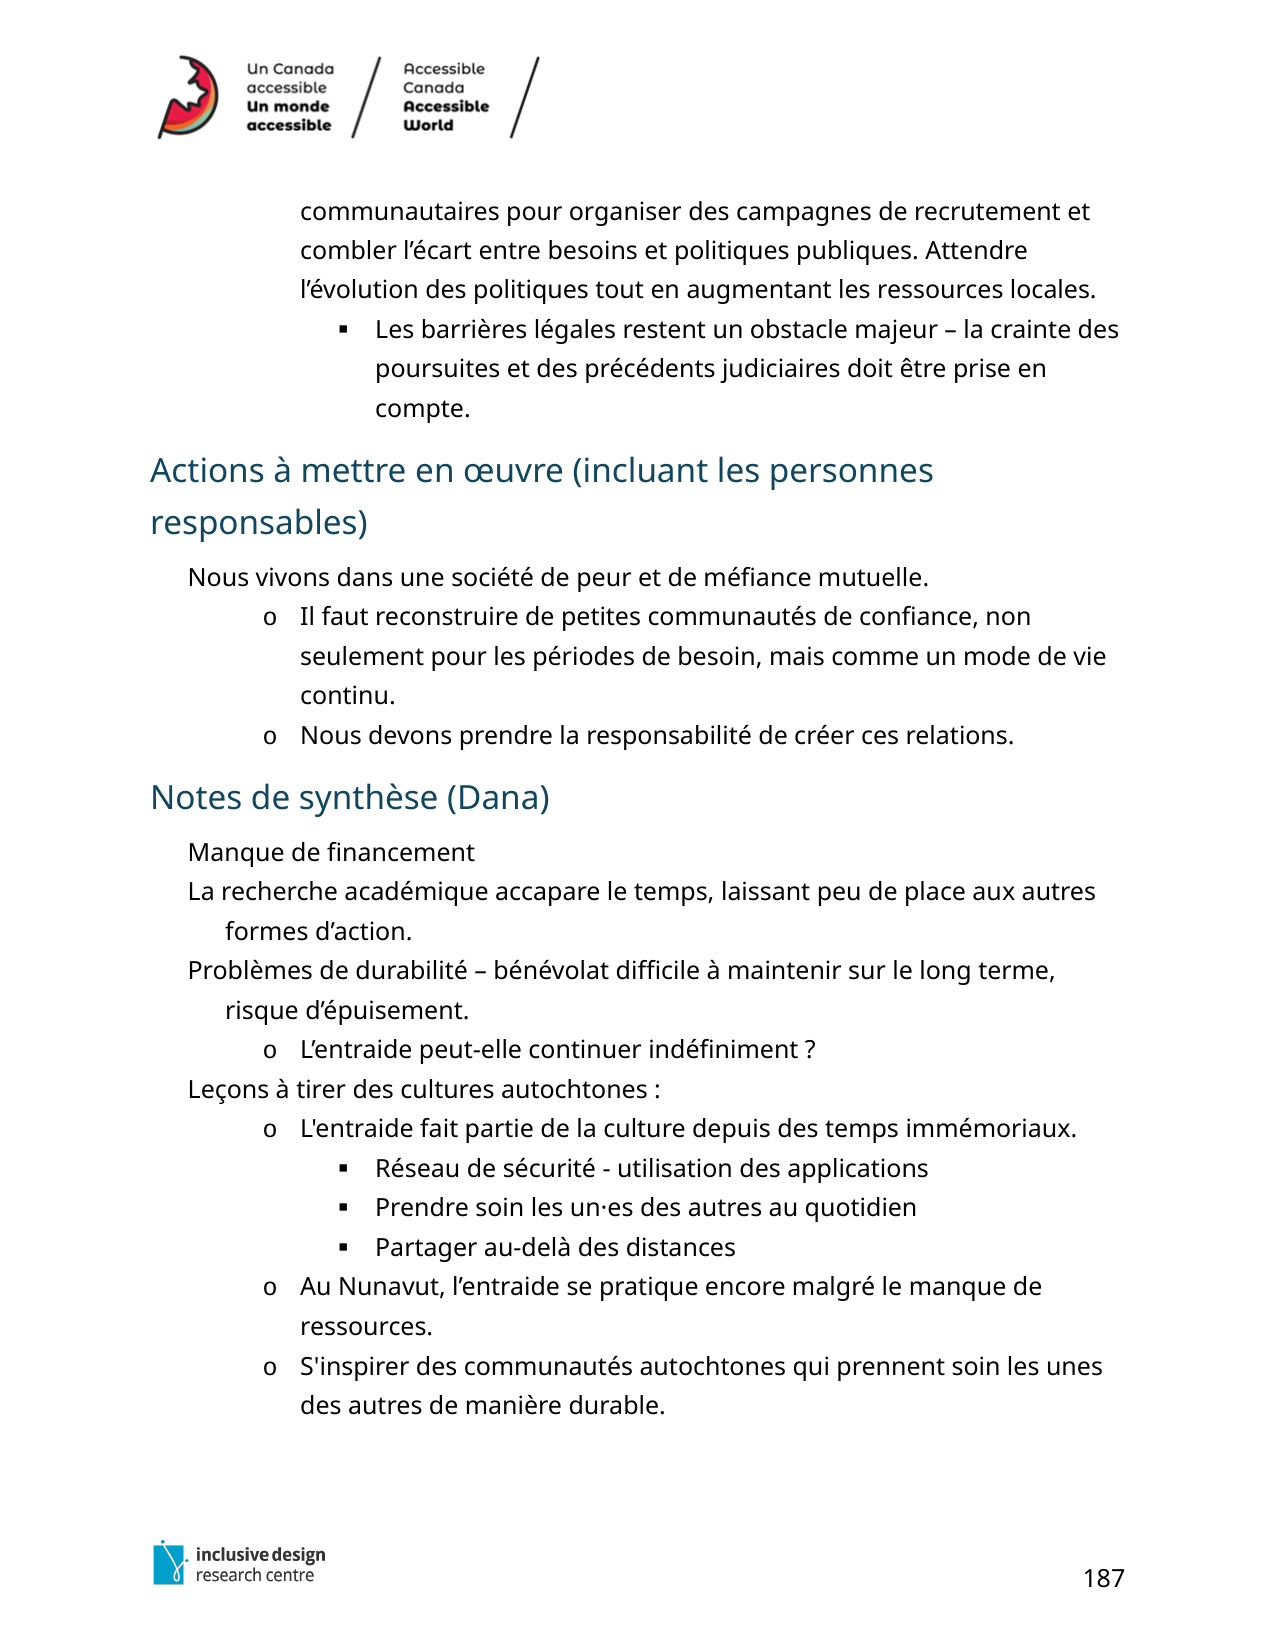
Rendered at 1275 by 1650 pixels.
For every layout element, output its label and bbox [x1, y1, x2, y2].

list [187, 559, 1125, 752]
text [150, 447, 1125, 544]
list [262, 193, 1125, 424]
picture [150, 48, 547, 147]
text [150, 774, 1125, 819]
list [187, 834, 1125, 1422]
picture [150, 1538, 340, 1601]
